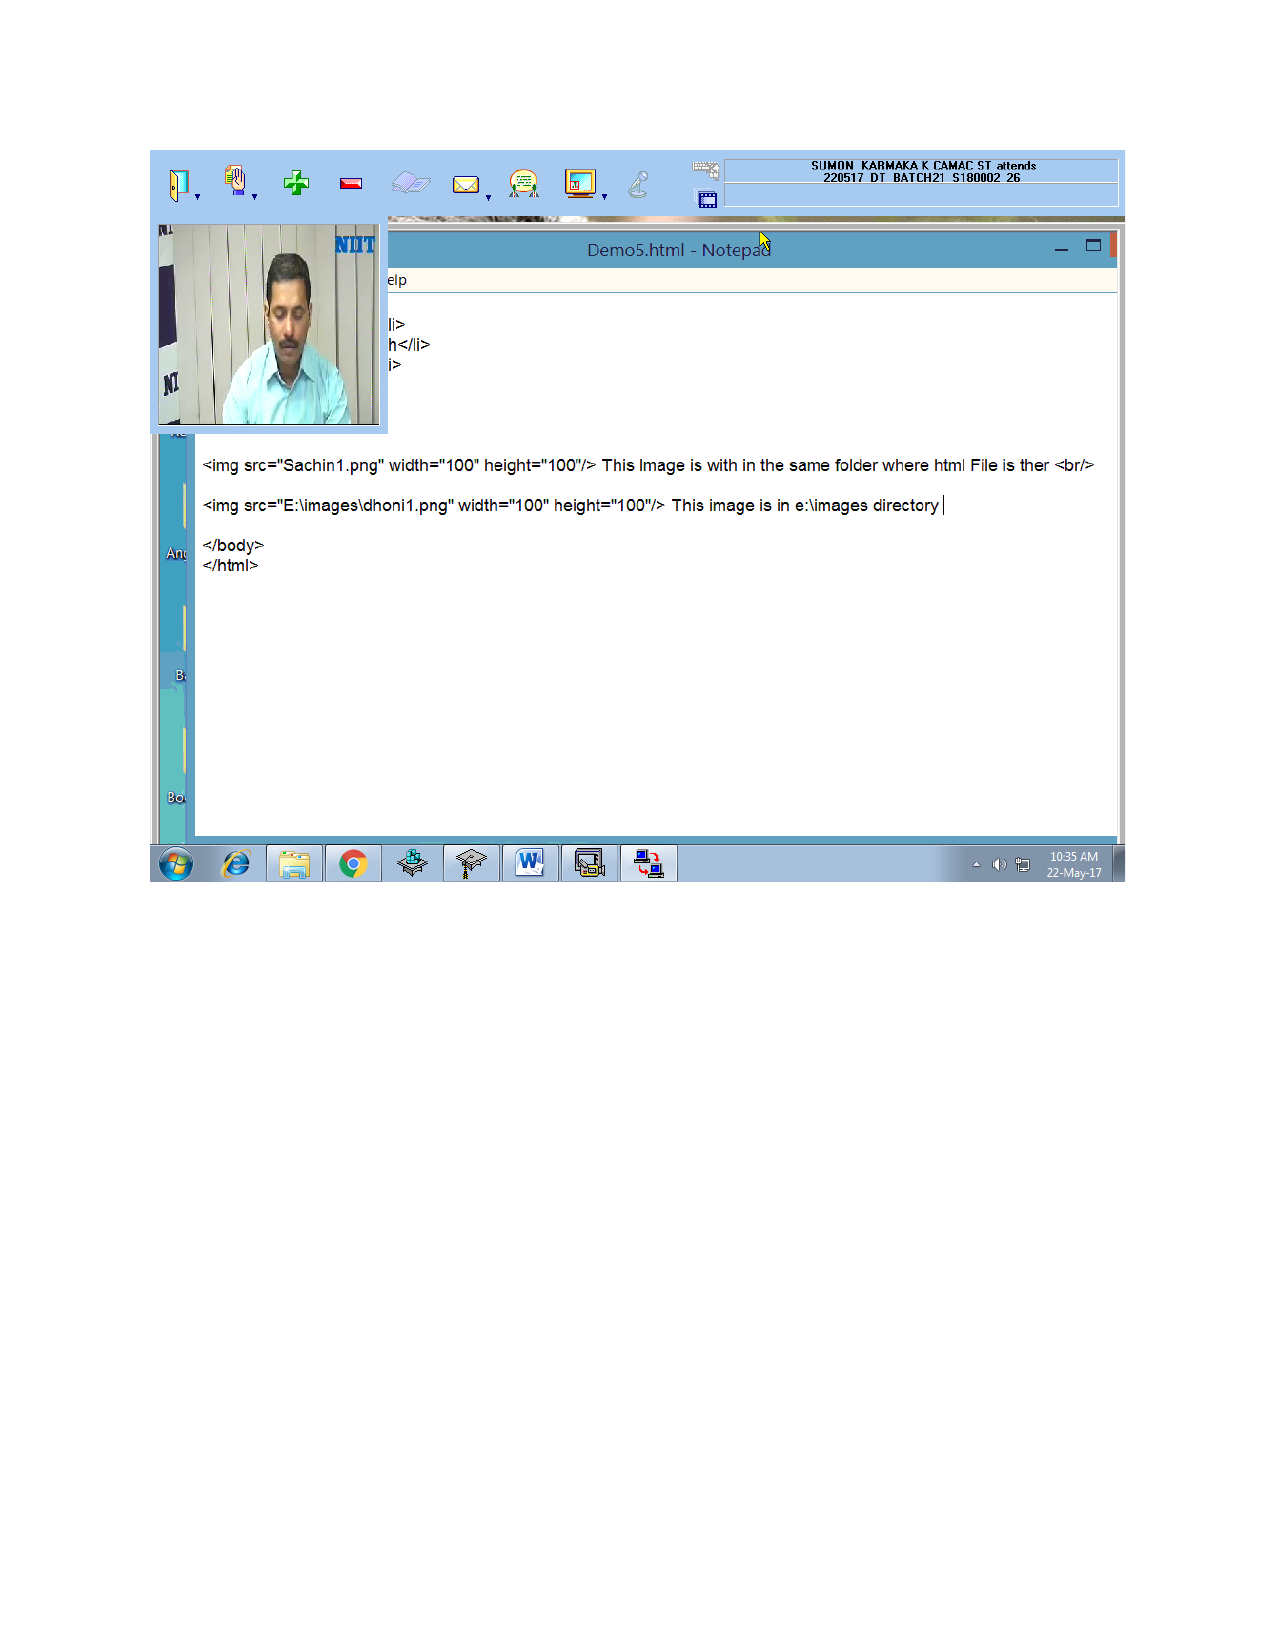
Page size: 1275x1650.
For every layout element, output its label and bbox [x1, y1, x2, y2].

picture [150, 150, 1125, 882]
